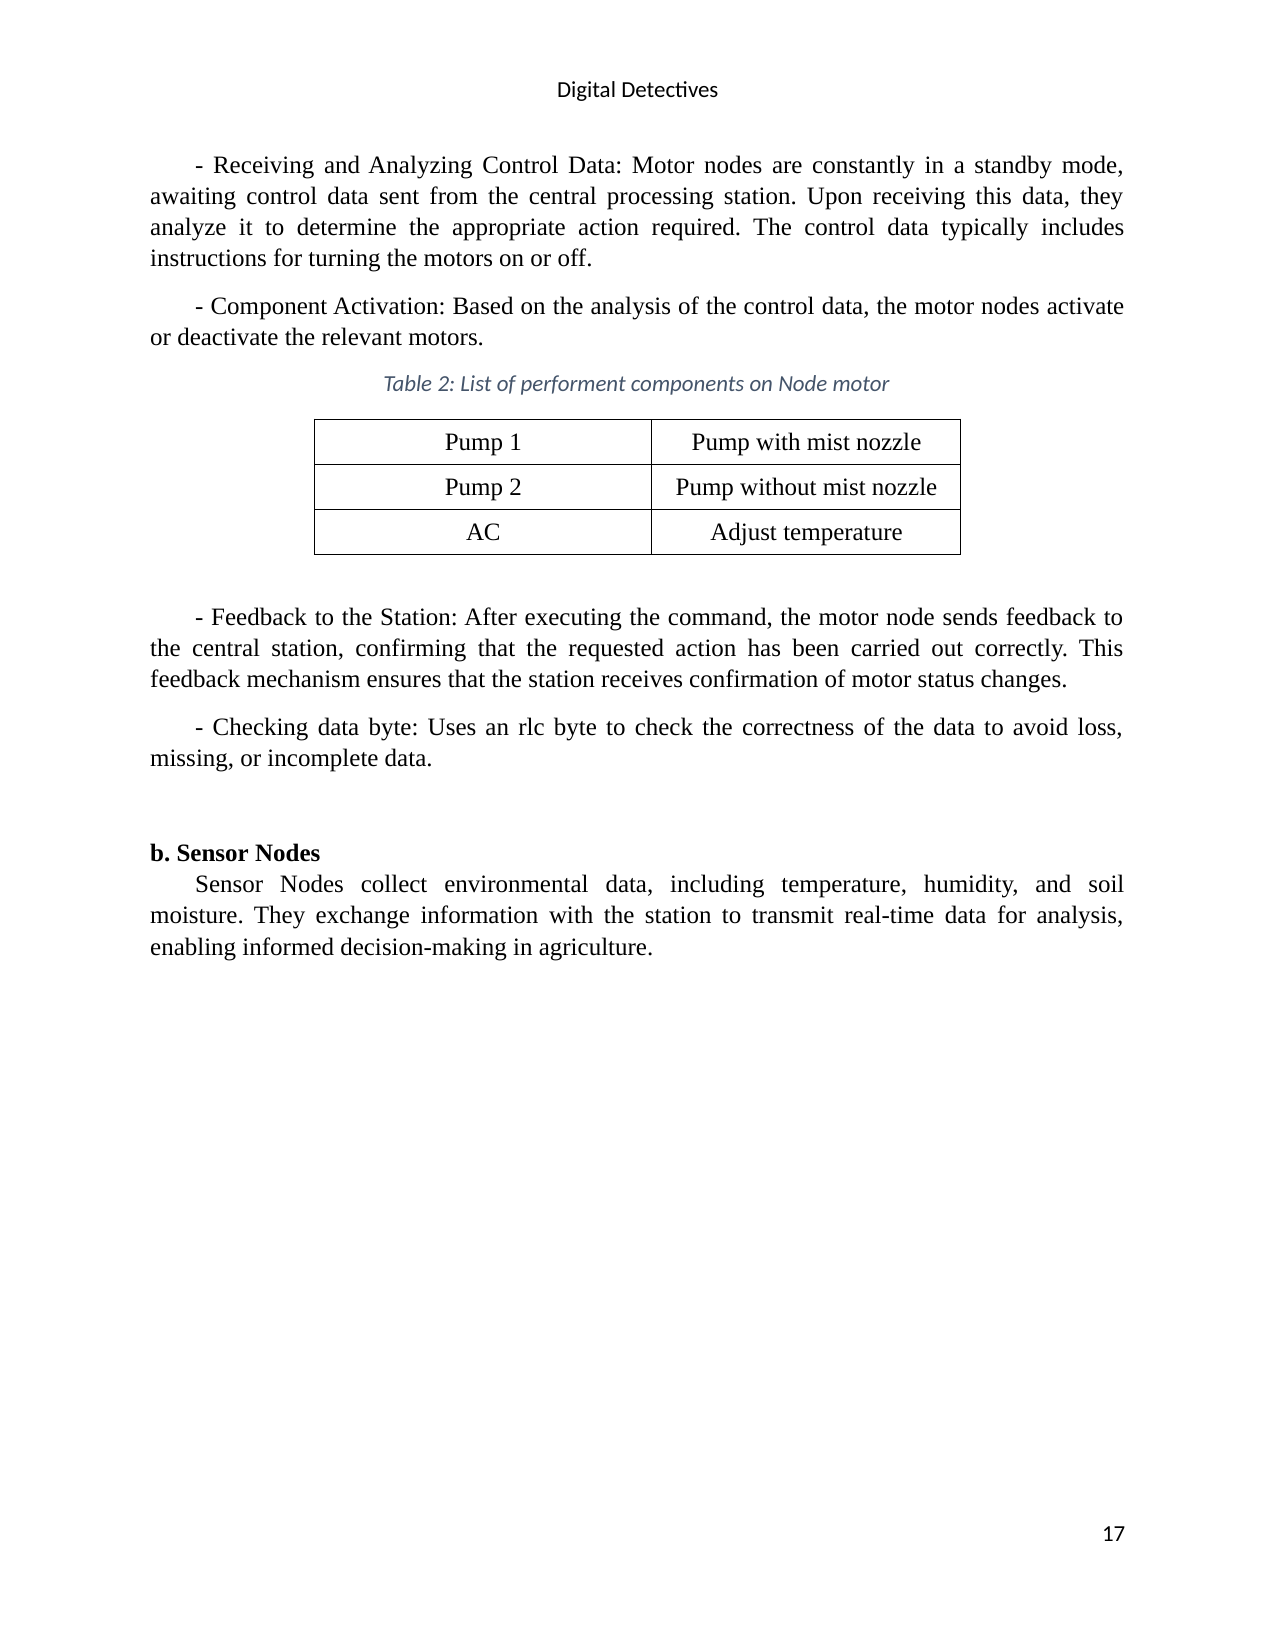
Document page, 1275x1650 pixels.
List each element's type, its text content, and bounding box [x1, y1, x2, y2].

text Sensor Nodes collect environmental data, including temperature, humidity, and soil moisture. They exchange information with the station to transmit real-time data for analysis, enabling informed decision-making in agriculture. [150, 869, 1125, 960]
table_header Pump with mist nozzle [652, 420, 960, 463]
table_cell Pump without mist nozzle [652, 465, 960, 508]
text Table 2: List of performent components on Node motor [150, 369, 1125, 398]
table_cell Pump 2 [315, 465, 651, 508]
text - Component Activation: Based on the analysis of the control data, the motor nodes activate or deactivate the relevant motors. [150, 291, 1125, 351]
text - Checking data byte: Uses an rlc byte to check the correctness of the data to avoid loss, missing, or incomplete data. [150, 712, 1125, 772]
table_header Pump 1 [315, 420, 651, 463]
table_cell Adjust temperature [652, 510, 960, 553]
subtitle b. Sensor Nodes [150, 838, 1125, 867]
text - Receiving and Analyzing Control Data: Motor nodes are constantly in a standby mode, awaiting control data sent from the central processing station. Upon receiving this data, they analyze it to determine the appropriate action required. The control data typically includes instructions for turning the motors on or off. [150, 150, 1125, 272]
text - Feedback to the Station: After executing the command, the motor node sends feedback to the central station, confirming that the requested action has been carried out correctly. This feedback mechanism ensures that the station receives confirmation of motor status changes. [150, 602, 1125, 693]
table_cell AC [315, 510, 651, 553]
